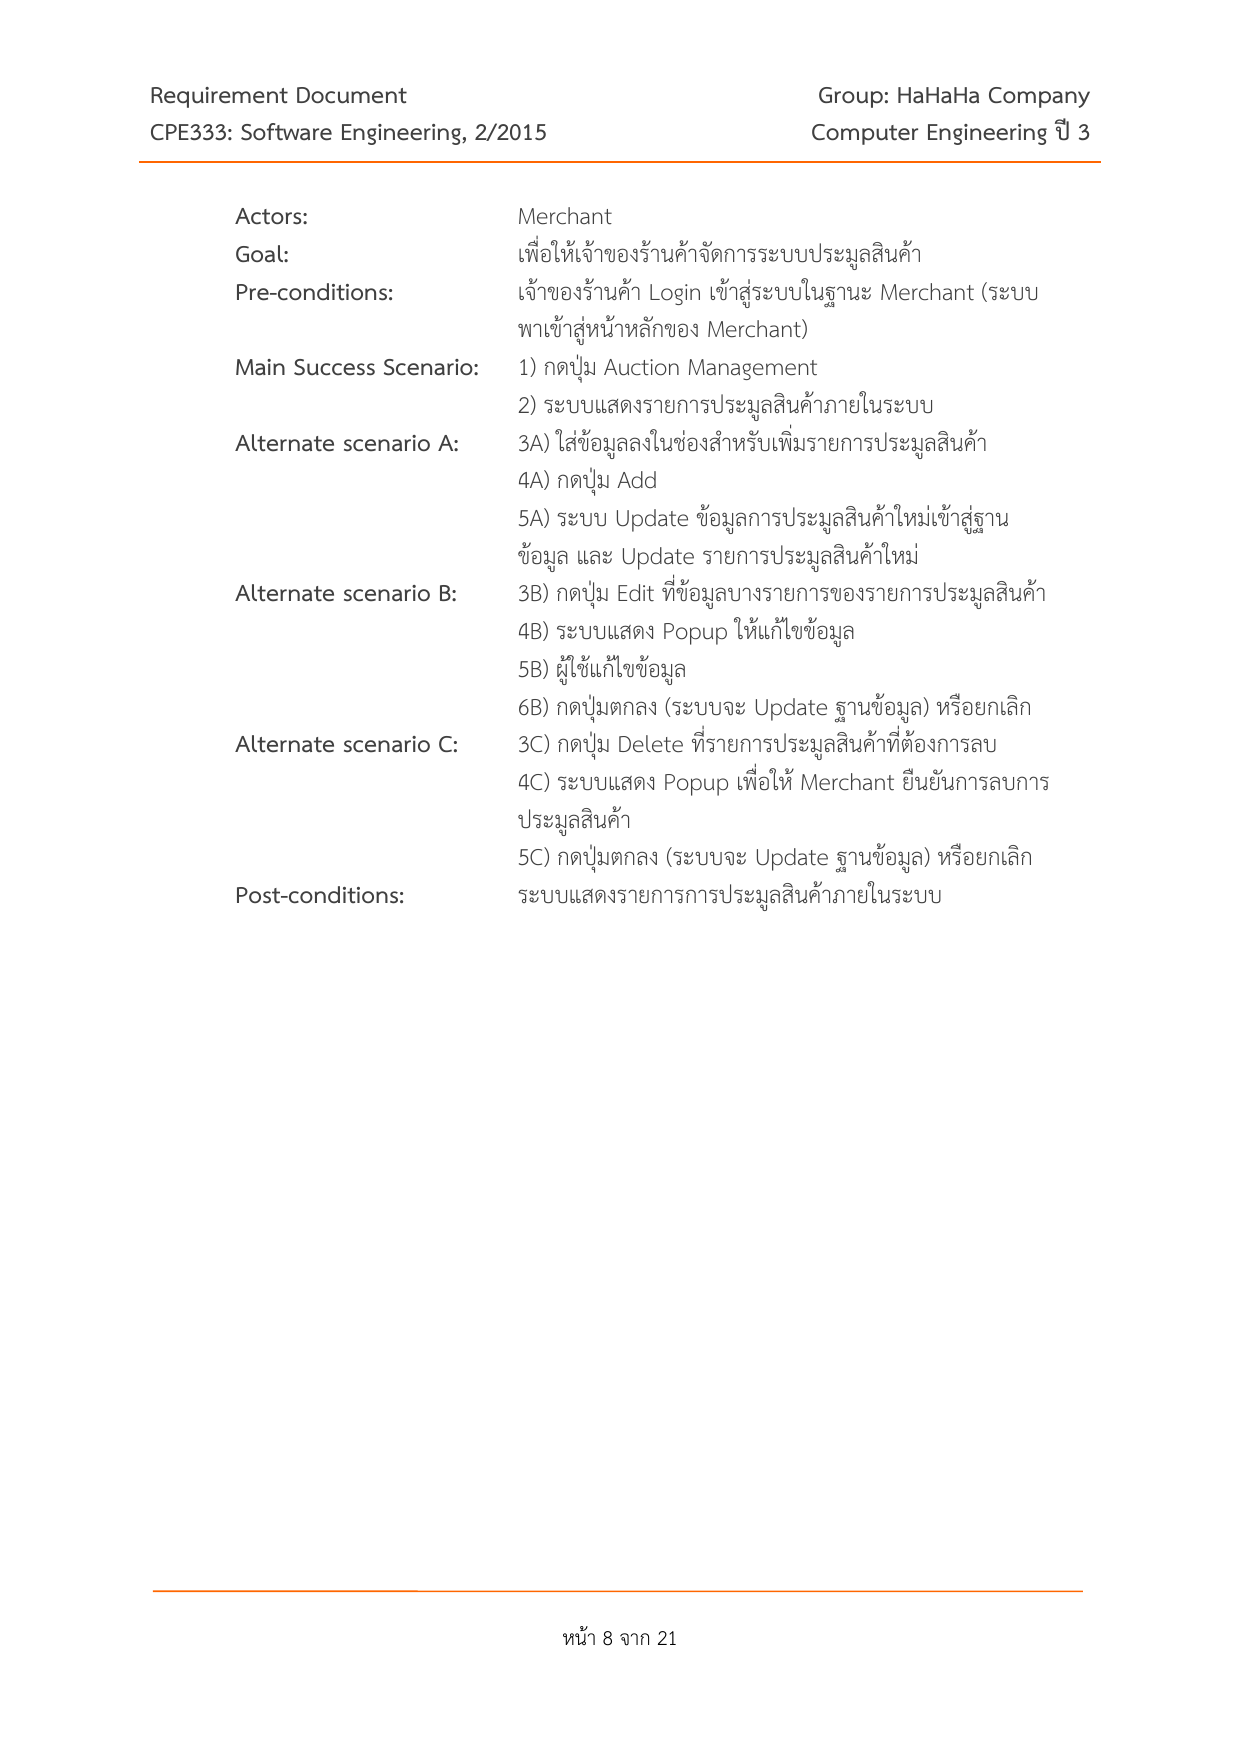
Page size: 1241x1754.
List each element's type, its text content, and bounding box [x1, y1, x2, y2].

table_cell Merchant [506, 195, 1069, 233]
table_cell Alternate scenario A: [223, 422, 506, 572]
table_cell Post-conditions: [223, 874, 506, 912]
table_cell 3C) กดปุ่ม Delete ที่รายการประมูลสินค้าที่ต้องการลบ 4C) ระบบแสดง Popup เพื่อให้ Merchant ยืนยันการลบการประมูลสินค้า 5C) กดปุ่มตกลง (ระบบจะ Update ฐานข้อมูล) หรือยกเลิก [506, 723, 1069, 874]
table_cell 3B) กดปุ่ม Edit ที่ข้อมูลบางรายการของรายการประมูลสินค้า 4B) ระบบแสดง Popup ให้แก้ไขข้อมูล 5B) ผู้ใช้แก้ไขข้อมูล 6B) กดปุ่มตกลง (ระบบจะ Update ฐานข้อมูล) หรือยกเลิก [506, 573, 1069, 723]
table_cell เพื่อให้เจ้าของร้านค้าจัดการระบบประมูลสินค้า [506, 233, 1069, 271]
table_cell ระบบแสดงรายการการประมูลสินค้าภายในระบบ [506, 874, 1069, 912]
table_cell Goal: [223, 233, 506, 271]
table_cell Alternate scenario C: [223, 723, 506, 874]
table_cell Actors: [223, 195, 506, 233]
table_cell Pre-conditions: [223, 271, 506, 346]
table_cell เจ้าของร้านค้า Login เข้าสู่ระบบในฐานะ Merchant (ระบบพาเข้าสู่หน้าหลักของ Merchant) [506, 271, 1069, 346]
table_cell 3A) ใส่ข้อมูลลงในช่องสำหรับเพิ่มรายการประมูลสินค้า 4A) กดปุ่ม Add 5A) ระบบ Update ข้อมูลการประมูลสินค้าใหม่เข้าสู่ฐานข้อมูล และ Update รายการประมูลสินค้าใหม่ [506, 422, 1069, 572]
table_cell Main Success Scenario: [223, 346, 506, 422]
table_cell Alternate scenario B: [223, 573, 506, 723]
table_cell 1) กดปุ่ม Auction Management 2) ระบบแสดงรายการประมูลสินค้าภายในระบบ [506, 346, 1069, 422]
